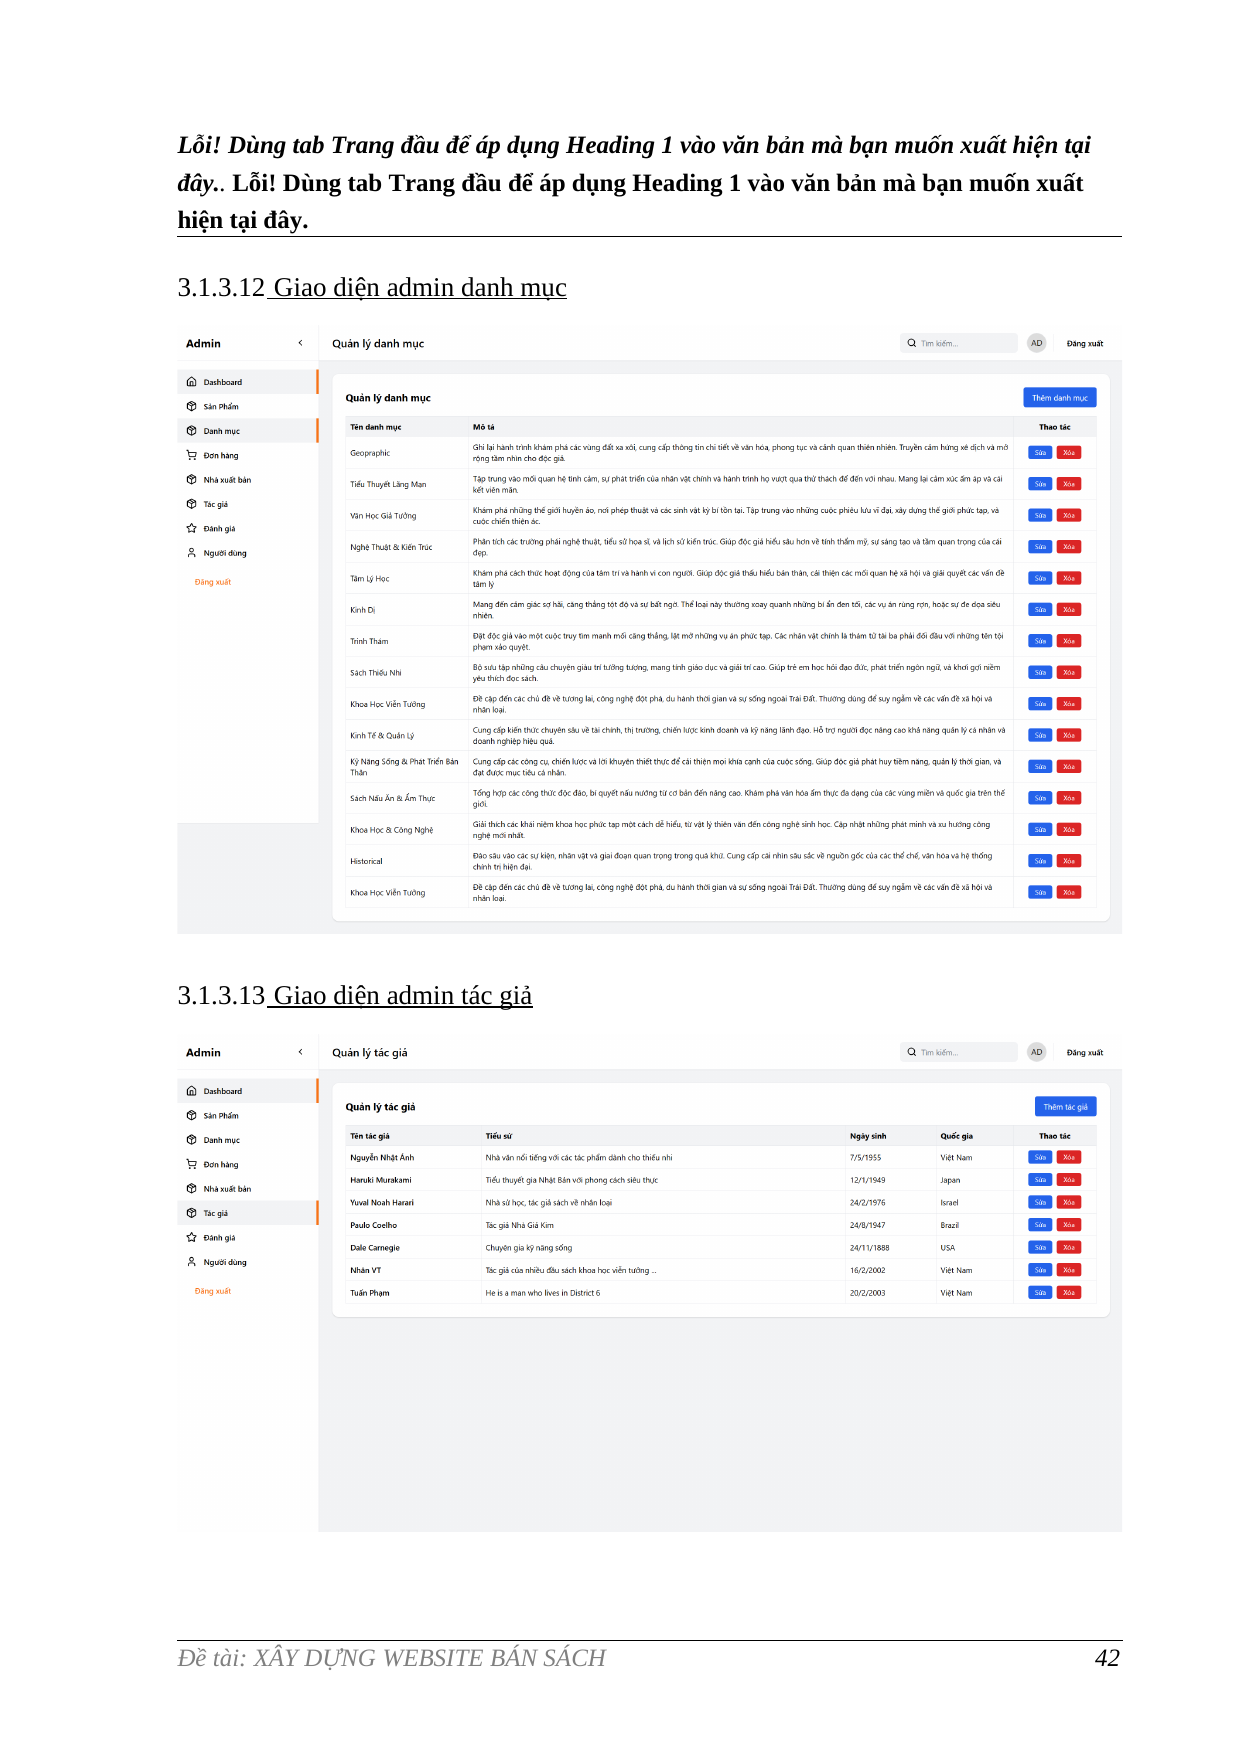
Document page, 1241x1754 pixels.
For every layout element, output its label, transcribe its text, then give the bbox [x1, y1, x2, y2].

picture [177, 1034, 1123, 1532]
subtitle Giao diện admin danh mục [177, 271, 1122, 302]
picture [177, 325, 1123, 934]
subtitle Giao diện admin tác giả [177, 979, 1122, 1010]
